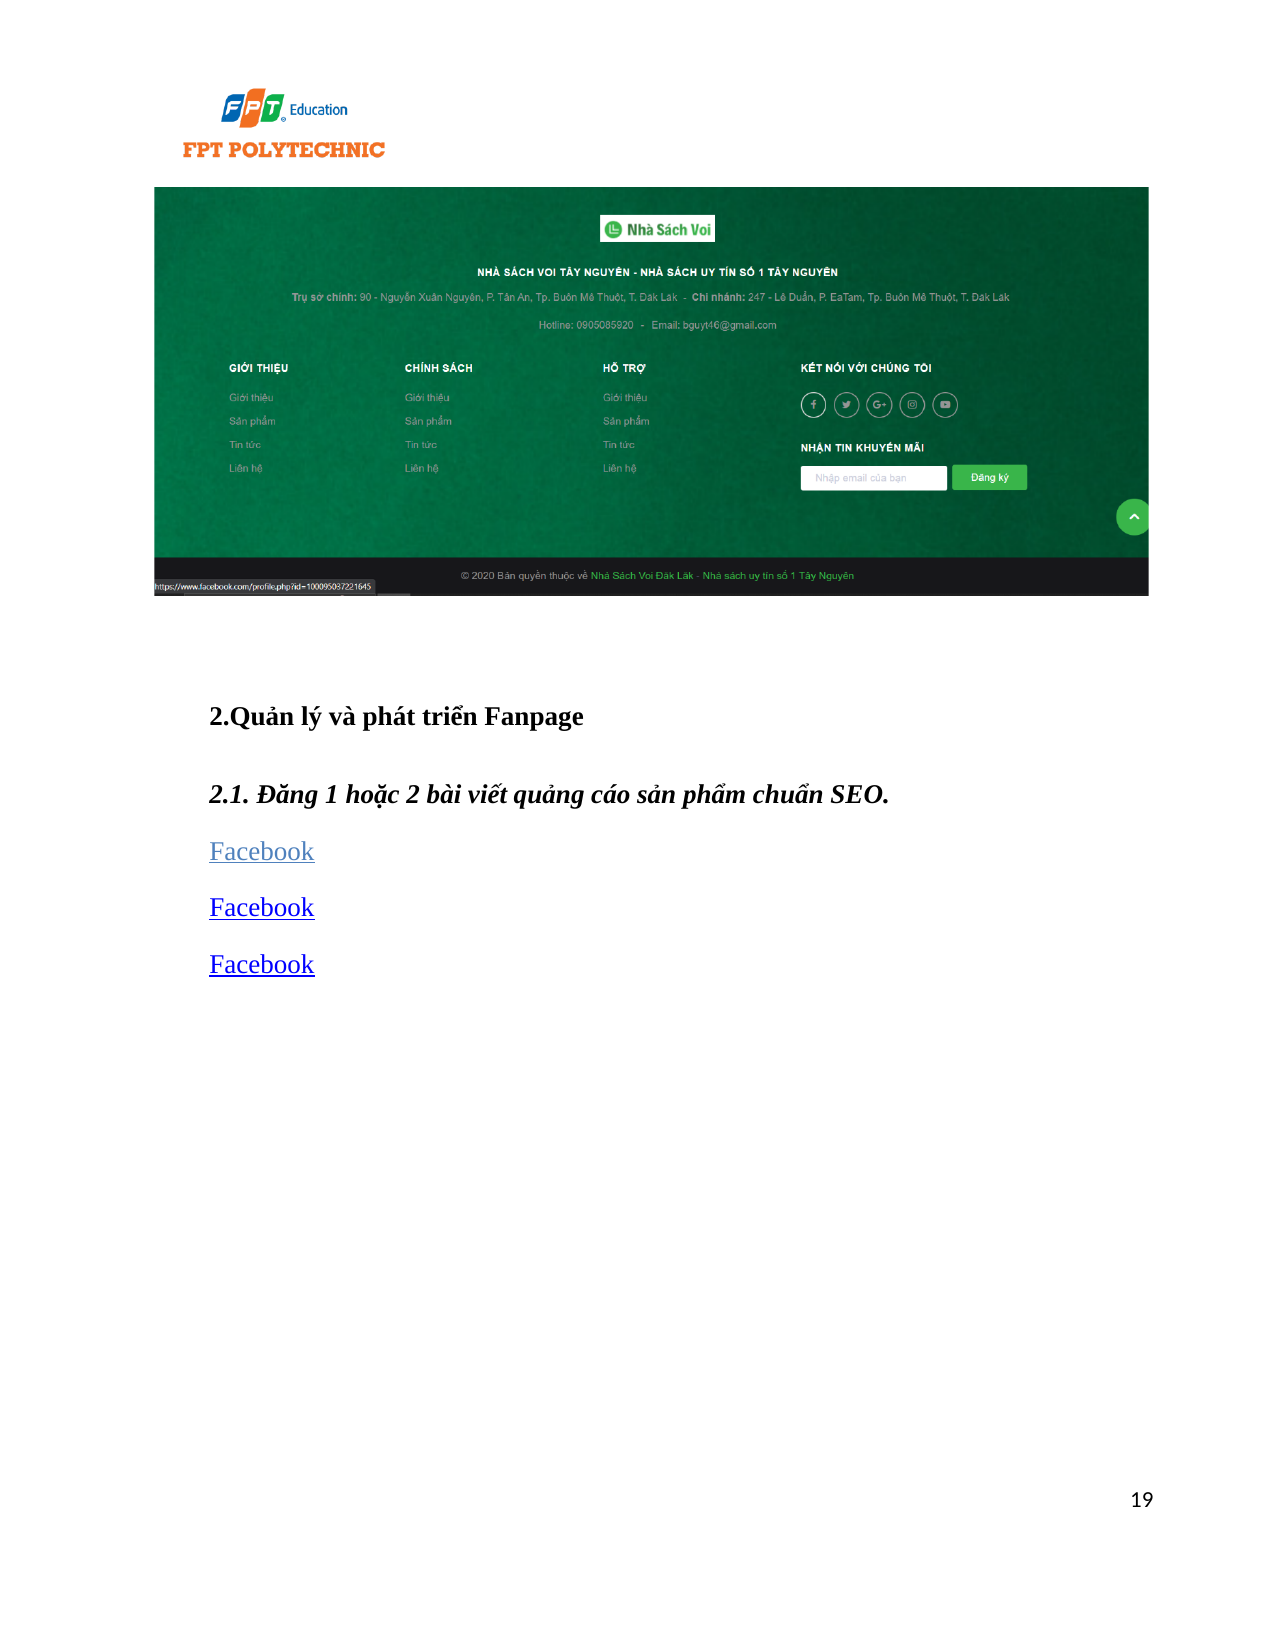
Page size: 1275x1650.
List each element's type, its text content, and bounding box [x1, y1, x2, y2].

text Facebook [150, 948, 1153, 979]
text 2.1. Đăng 1 hoặc 2 bài viết quảng cáo sản phẩm chuẩn SEO. [150, 778, 1153, 809]
picture [150, 75, 412, 175]
text Facebook [150, 835, 1153, 866]
text Facebook [150, 891, 1153, 923]
subtitle 2.Quản lý và phát triển Fanpage [209, 700, 1153, 731]
picture [154, 187, 1149, 596]
